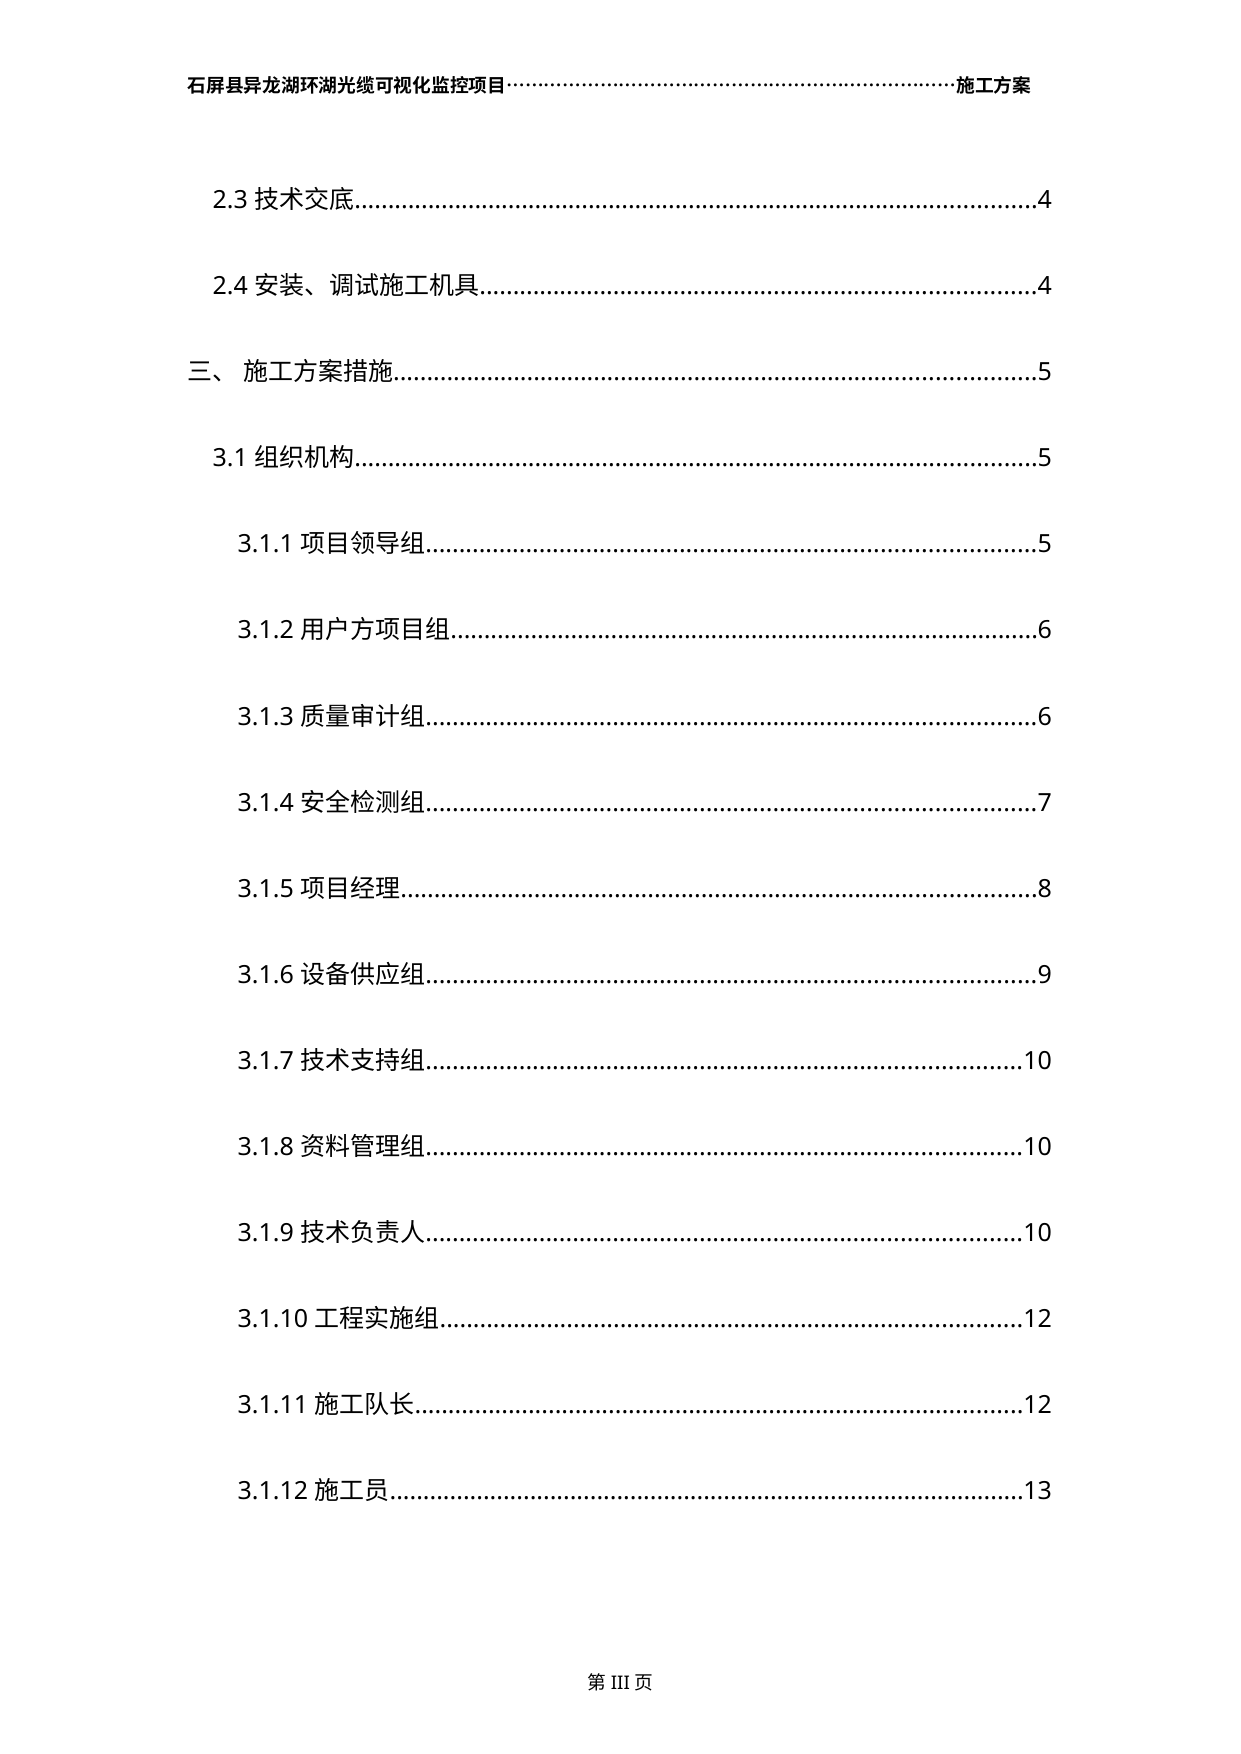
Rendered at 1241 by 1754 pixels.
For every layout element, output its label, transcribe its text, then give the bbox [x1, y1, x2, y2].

text 3.1.6 设备供应组 9 [237, 938, 1053, 1006]
text 2.4 安装、调试施工机具 4 [212, 250, 1053, 318]
text 3.1.1 项目领导组 5 [237, 508, 1053, 576]
text 3.1.11 施工队长 12 [237, 1368, 1053, 1436]
text 3.1.12 施工员 13 [237, 1454, 1053, 1522]
text 3.1.5 项目经理 8 [237, 852, 1053, 920]
text 3.1.3 质量审计组 6 [237, 680, 1053, 748]
text 3.1 组织机构 5 [212, 422, 1053, 490]
text 3.1.2 用户方项目组 6 [237, 594, 1053, 662]
text 3.1.7 技术支持组 10 [237, 1024, 1053, 1092]
text 3.1.10 工程实施组 12 [237, 1282, 1053, 1350]
text 3.1.9 技术负责人 10 [237, 1196, 1053, 1264]
text 3.1.8 资料管理组 10 [237, 1110, 1053, 1178]
text 3.1.4 安全检测组 7 [237, 766, 1053, 834]
text 三、 施工方案措施 5 [187, 336, 1053, 404]
text 2.3 技术交底 4 [212, 164, 1053, 232]
